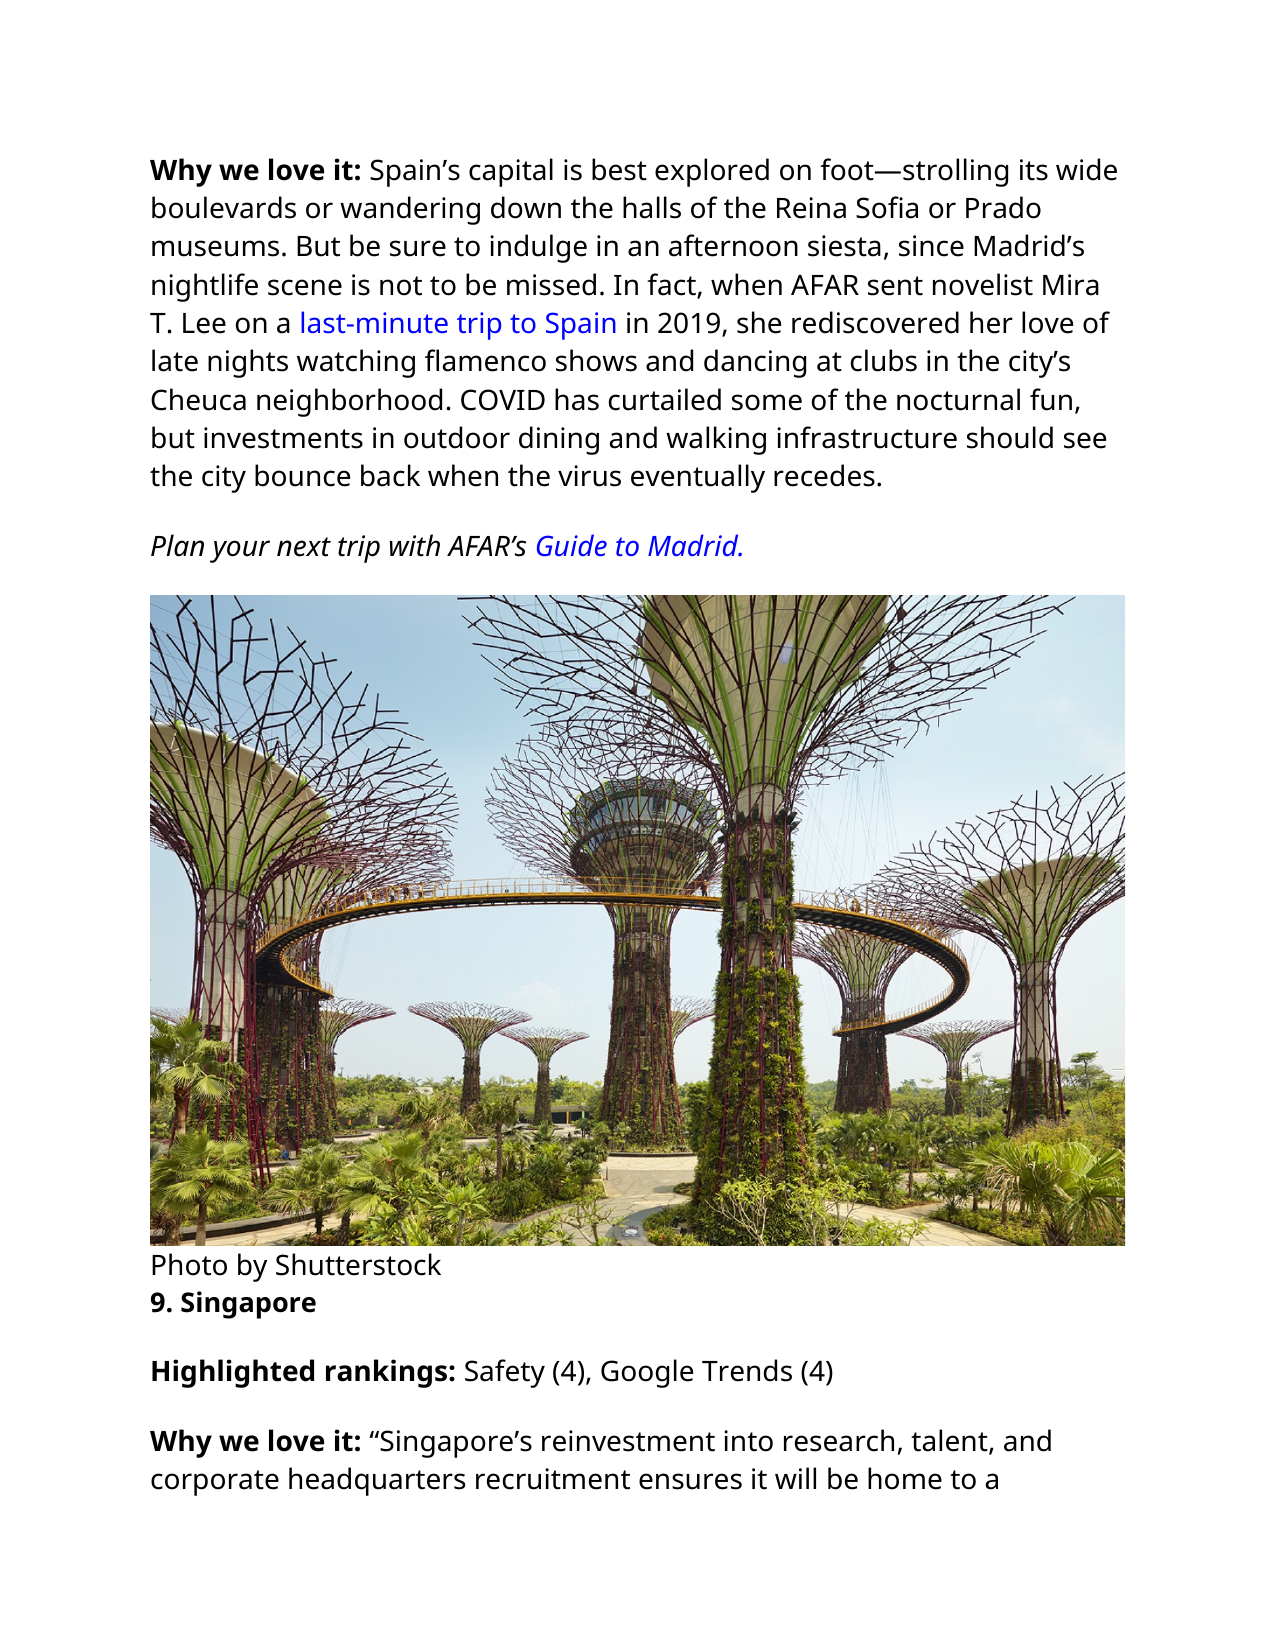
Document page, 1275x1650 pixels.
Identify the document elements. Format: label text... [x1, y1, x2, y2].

subtitle 9. Singapore [150, 1283, 1125, 1320]
text Photo by Shutterstock [150, 1246, 1125, 1283]
text Why we love it: Spain’s capital is best explored on foot—strolling its wide boulevards or wandering down the halls of the Reina Sofia or Prado museums. But be sure to indulge in an afternoon siesta, since Madrid’s nightlife scene is not to be missed. In fact, when AFAR sent novelist Mira T. Lee on a last-minute trip to Spain in 2019, she rediscovered her love of late nights watching flamenco shows and dancing at clubs in the city’s Cheuca neighborhood. COVID has curtailed some of the nocturnal fun, but investments in outdoor dining and walking infrastructure should see the city bounce back when the virus eventually recedes. [150, 150, 1125, 495]
text Highlighted rankings: Safety (4), Google Trends (4) [150, 1352, 1125, 1390]
text Plan your next trip with AFAR’s Guide to Madrid. [150, 526, 1125, 564]
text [150, 1421, 1125, 1498]
picture [150, 595, 1125, 1246]
